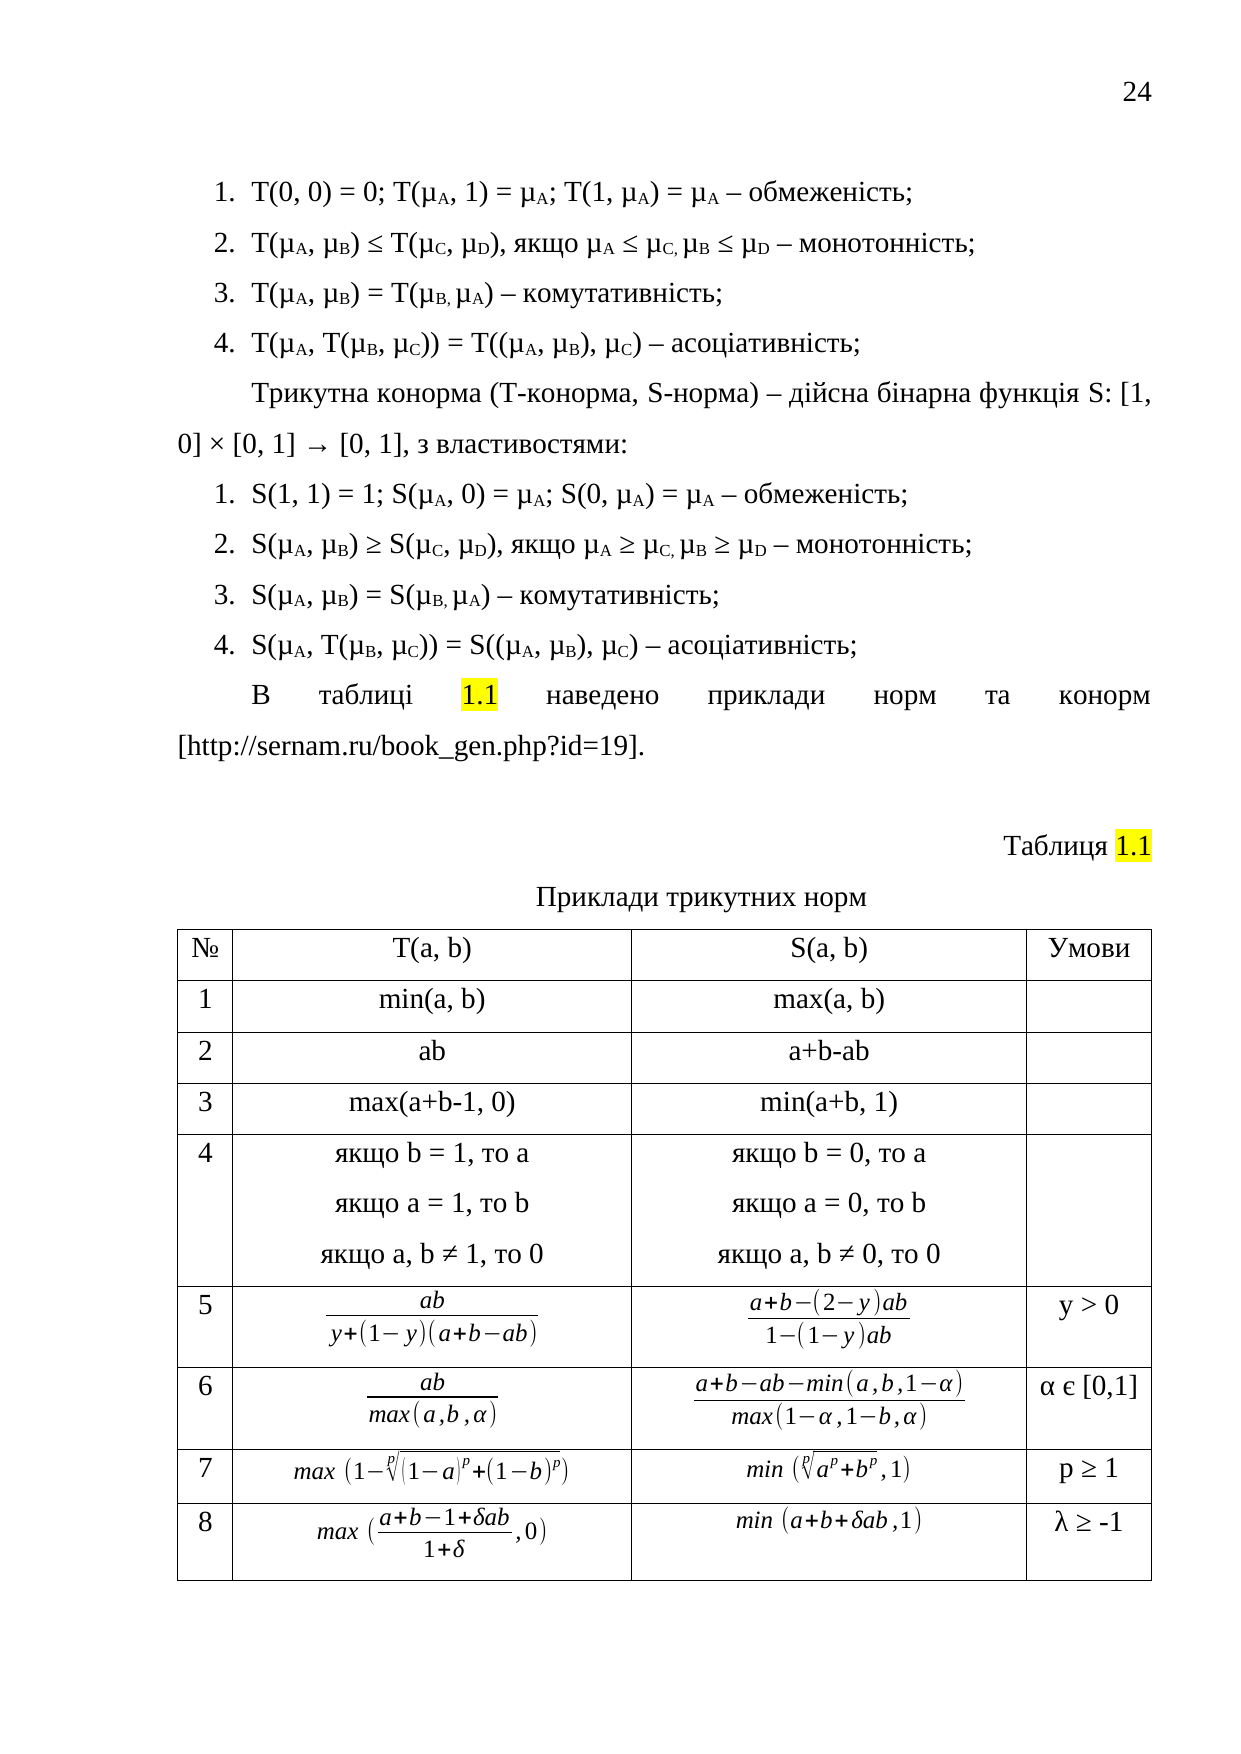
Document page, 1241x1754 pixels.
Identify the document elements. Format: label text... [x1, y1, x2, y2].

table_cell min(a+b, 1) [632, 1084, 1026, 1134]
list Т(µА, Т(µB, µC)) = Т((µА, µB), µC) – асоціативність; [213, 325, 1152, 359]
table_header Т(a, b) [233, 930, 631, 980]
table_cell 5 [178, 1287, 232, 1367]
table_cell λ ≥ -1 [1027, 1504, 1151, 1579]
table_cell 3 [178, 1084, 232, 1134]
list S(µА, µВ) = S(µВ, µА) – комутативність; [213, 577, 1152, 610]
list Т(µА, µВ) ≤ Т(µC, µD), якщо µА ≤ µC, µB ≤ µD – монотонність; [213, 225, 1152, 258]
table_cell [233, 1450, 631, 1503]
table_cell [233, 1287, 631, 1367]
table_cell якщо b = 0, то a якщо a = 0, то b якщо a, b ≠ 0, то 0 [632, 1135, 1026, 1286]
text Таблиця 1.1 [177, 828, 1152, 862]
table_cell min(a, b) [233, 981, 631, 1032]
text Трикутна конорма (Т-конорма, S-норма) – дійсна бінарна функція S: [1, 0] × [0, 1] → [0, 1], з властивостями: [177, 376, 1152, 459]
table_cell [1027, 1135, 1151, 1286]
list Т(µА, µВ) = Т(µВ, µА) – комутативність; [213, 275, 1152, 308]
list Т(0, 0) = 0; Т(µА, 1) = µА; Т(1, µА) = µА – обмеженість; [213, 174, 1152, 208]
table_header Умови [1027, 930, 1151, 980]
table_cell 8 [178, 1504, 232, 1579]
table_cell [632, 1368, 1026, 1449]
table_cell 2 [178, 1033, 232, 1083]
table_cell 1 [178, 981, 232, 1032]
table_cell p ≥ 1 [1027, 1450, 1151, 1503]
table_header № [178, 930, 232, 980]
table_cell max(a+b-1, 0) [233, 1084, 631, 1134]
table_cell a+b-ab [632, 1033, 1026, 1083]
table_cell якщо b = 1, то a якщо a = 1, то b якщо a, b ≠ 1, то 0 [233, 1135, 631, 1286]
text В таблиці 1.1 наведено приклади норм та конорм [http://sernam.ru/book_gen.php?id=19]. [177, 677, 1152, 761]
list S(µА, Т(µB, µC)) = S((µА, µB), µC) – асоціативність; [213, 627, 1152, 661]
table_cell [1027, 981, 1151, 1032]
table_cell ab [233, 1033, 631, 1083]
list S(µА, µВ) ≥ S(µC, µD), якщо µА ≥ µC, µB ≥ µD – монотонність; [213, 527, 1152, 560]
table_cell [233, 1368, 631, 1449]
table_cell 4 [178, 1135, 232, 1286]
table_cell max(a, b) [632, 981, 1026, 1032]
table_cell 6 [178, 1368, 232, 1449]
table_cell 7 [178, 1450, 232, 1503]
table_cell [632, 1450, 1026, 1503]
table_cell α є [0,1] [1027, 1368, 1151, 1449]
table_cell y > 0 [1027, 1287, 1151, 1367]
table_cell [632, 1287, 1026, 1367]
table_cell [233, 1504, 631, 1579]
table_cell [632, 1504, 1026, 1579]
table_cell [1027, 1084, 1151, 1134]
list S(1, 1) = 1; S(µА, 0) = µА; S(0, µА) = µА – обмеженість; [213, 476, 1152, 510]
table_header S(a, b) [632, 930, 1026, 980]
text Приклади трикутних норм [177, 879, 1152, 912]
table_cell [1027, 1033, 1151, 1083]
